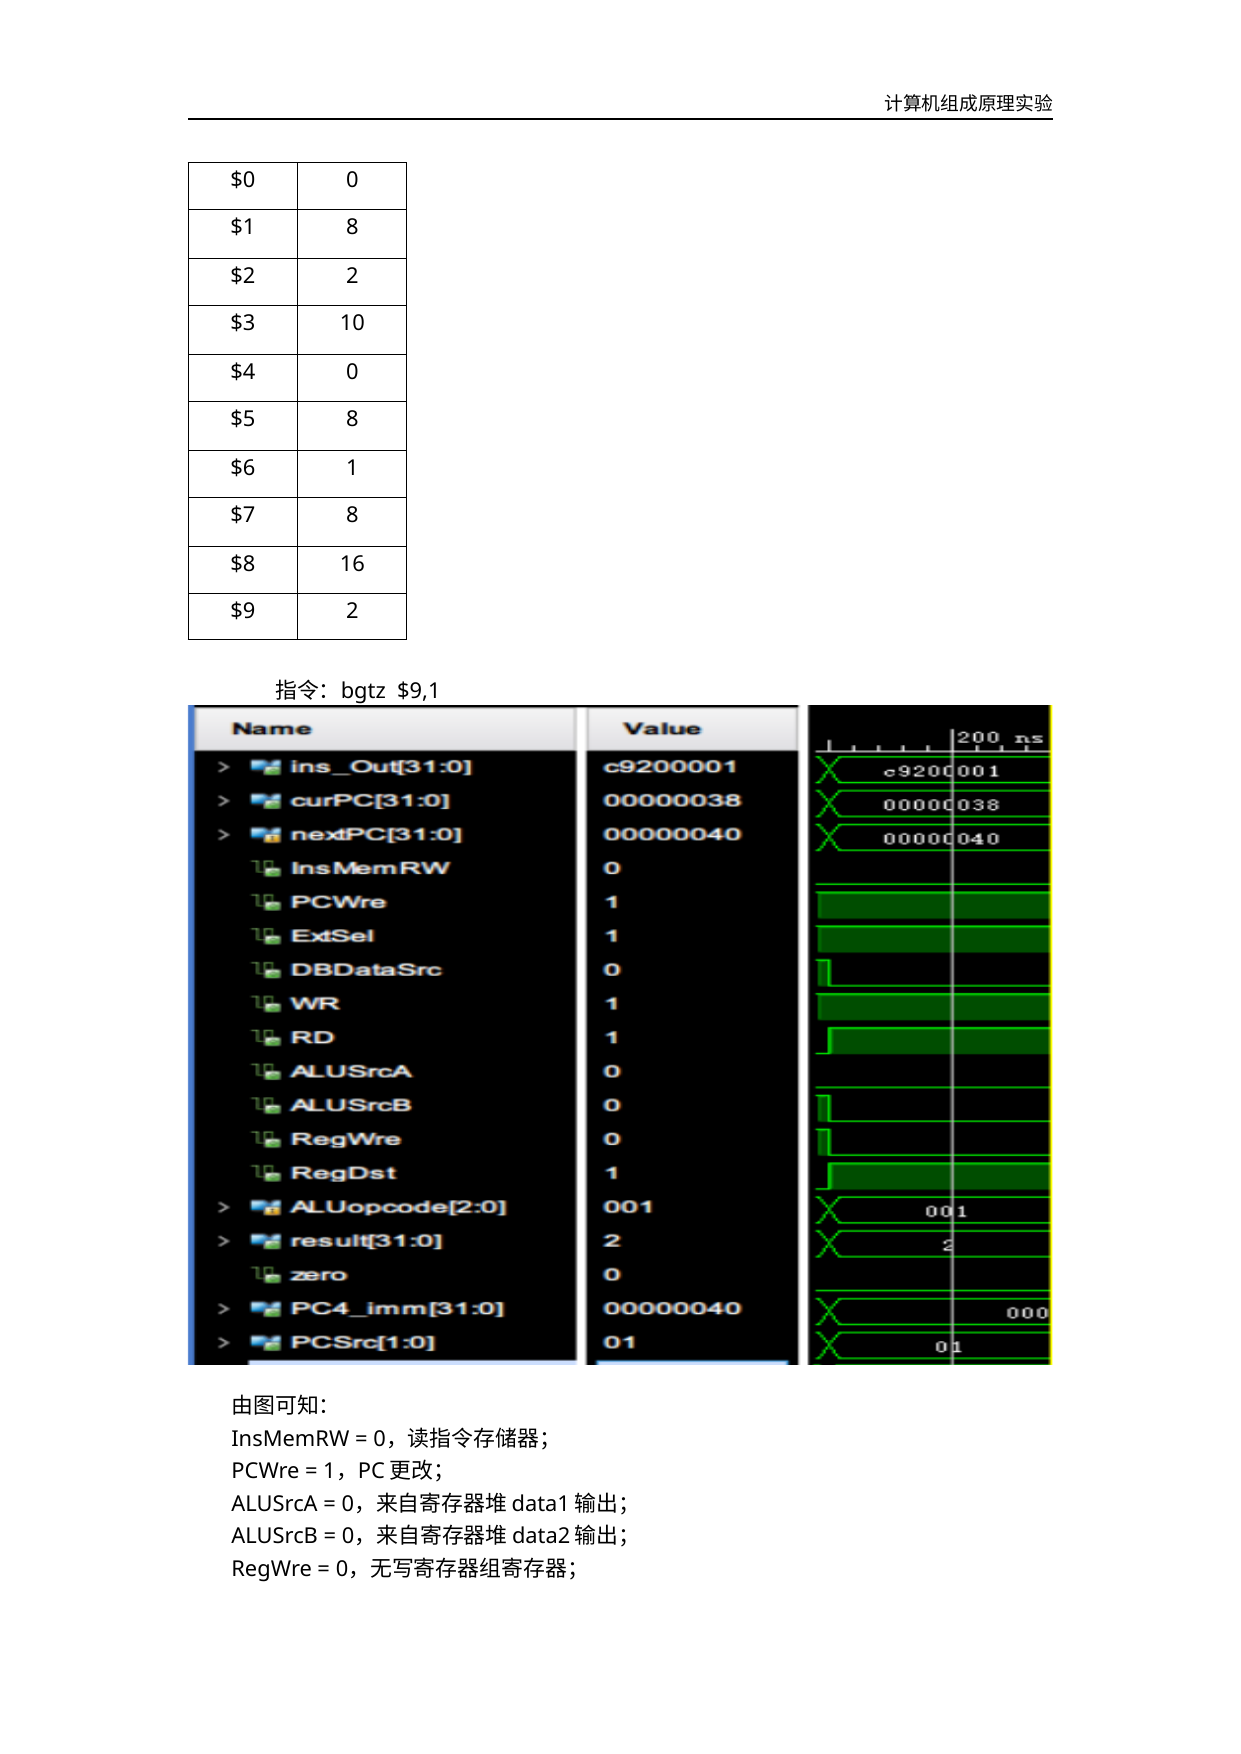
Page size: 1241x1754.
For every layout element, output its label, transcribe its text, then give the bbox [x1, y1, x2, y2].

table_cell $4 [189, 355, 297, 401]
text ALUSrcA = 0，来自寄存器堆data1输出； [187, 1485, 1053, 1518]
table_cell 16 [298, 547, 406, 592]
picture [187, 705, 1053, 1365]
table_cell $5 [189, 402, 297, 450]
text 由图可知： [187, 1388, 1053, 1420]
text RegWre = 0，无写寄存器组寄存器； [187, 1550, 1053, 1583]
table_cell 0 [298, 355, 406, 401]
table_cell 2 [298, 594, 406, 639]
table_cell $3 [189, 306, 297, 354]
text InsMemRW = 0，读指令存储器； [187, 1420, 1053, 1453]
table_cell $9 [189, 594, 297, 639]
table_cell $2 [189, 259, 297, 305]
table_cell 8 [298, 210, 406, 258]
table_header $0 [189, 163, 297, 209]
table_header 0 [298, 163, 406, 209]
text 指令：bgtz $9,1 [187, 673, 1053, 705]
table_cell 2 [298, 259, 406, 305]
table_cell 8 [298, 498, 406, 546]
table_cell 10 [298, 306, 406, 354]
table_cell $6 [189, 451, 297, 497]
table_cell $7 [189, 498, 297, 546]
table_cell $1 [189, 210, 297, 258]
table_cell 1 [298, 451, 406, 497]
text PCWre = 1，PC更改； [187, 1453, 1053, 1485]
table_cell 8 [298, 402, 406, 450]
text ALUSrcB = 0，来自寄存器堆data2输出； [187, 1518, 1053, 1550]
table_cell $8 [189, 547, 297, 592]
